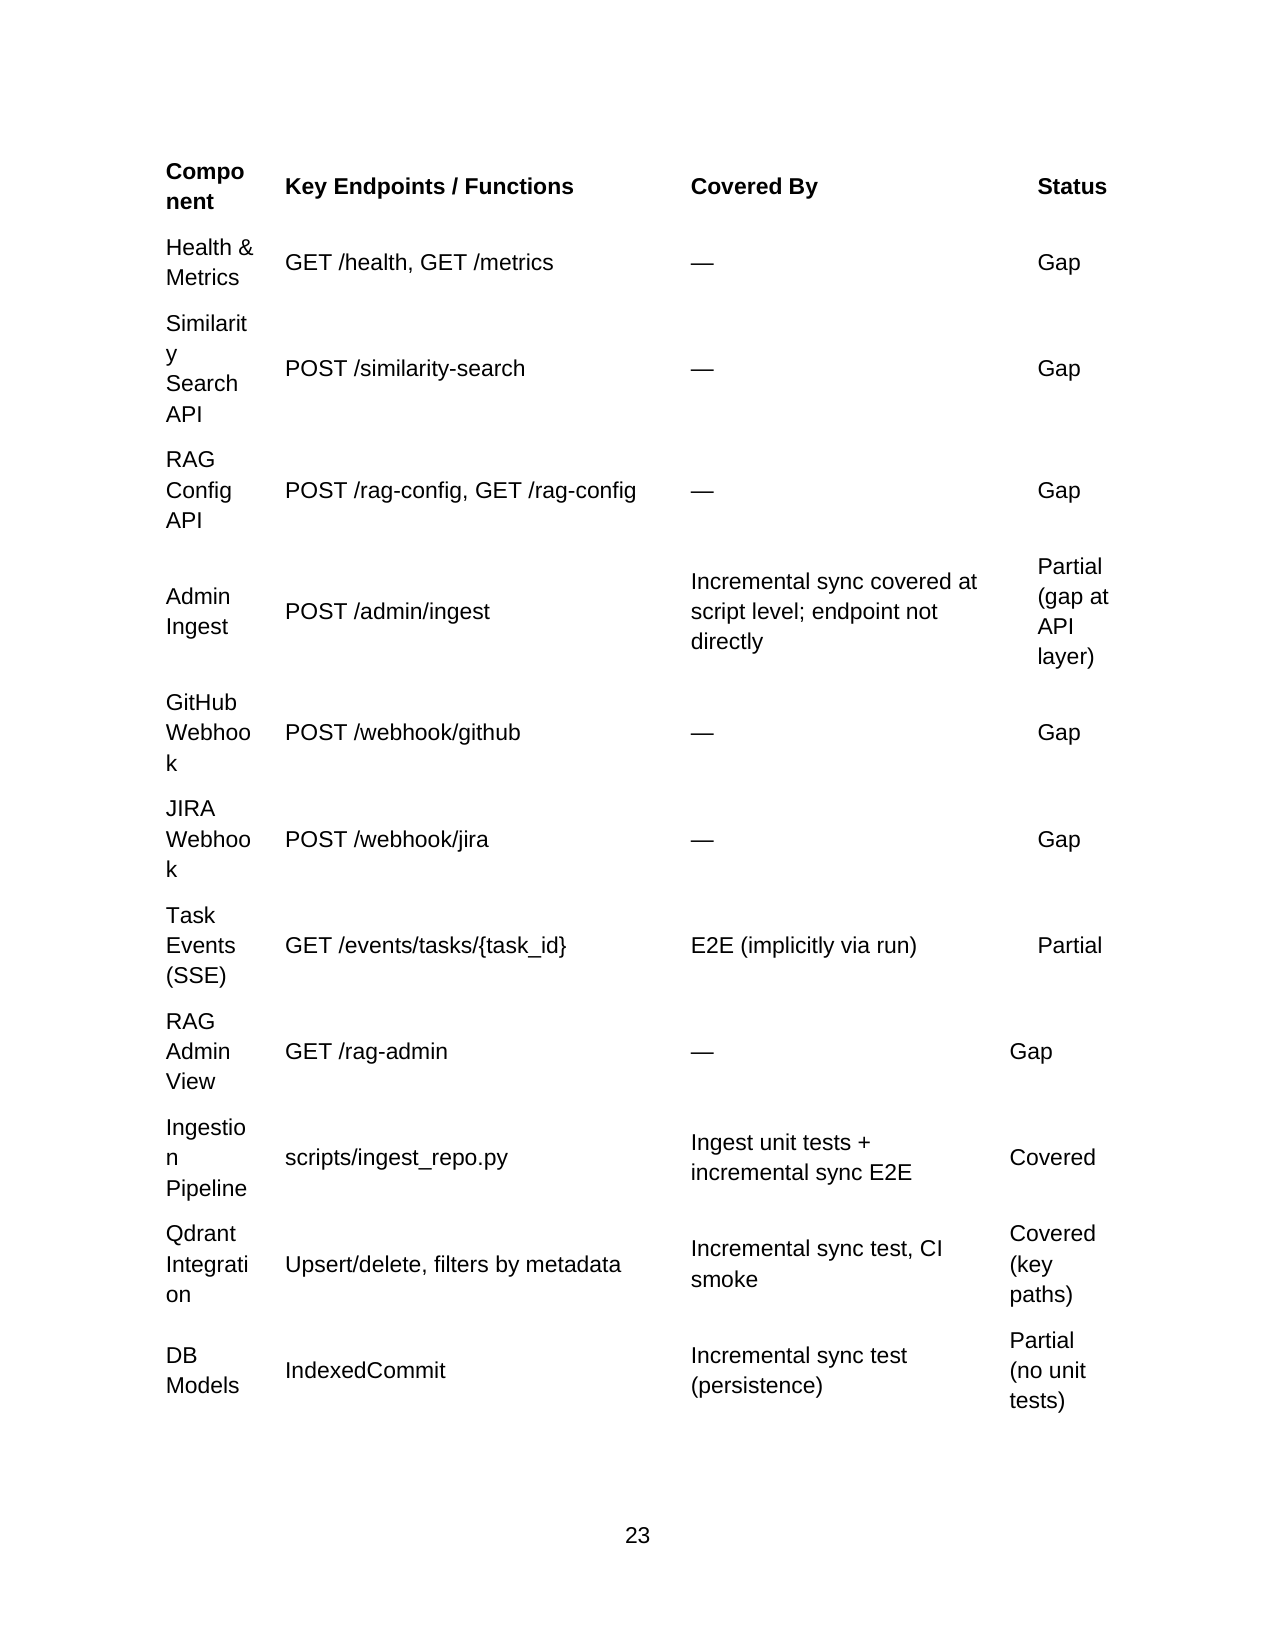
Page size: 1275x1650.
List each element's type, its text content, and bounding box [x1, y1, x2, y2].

table_cell Gap [1022, 681, 1125, 787]
table_cell GitHub Webhook [150, 681, 269, 787]
table_header Status [1022, 150, 1125, 226]
table_cell Upsert/delete, filters by metadata [269, 1213, 675, 1319]
table_cell Covered (key paths) [994, 1213, 1125, 1319]
table_cell Ingestion Pipeline [150, 1106, 269, 1212]
table_cell — [675, 1000, 994, 1106]
table_cell RAG Config API [150, 439, 269, 545]
table_cell POST /rag-config, GET /rag-config [269, 439, 675, 545]
table_cell Incremental sync covered at script level; endpoint not directly [675, 545, 1022, 681]
table_cell GET /events/tasks/{task_id} [269, 894, 675, 1000]
table_cell GET /rag-admin [269, 1000, 675, 1106]
table_cell — [675, 788, 1022, 894]
table_cell E2E (implicitly via run) [675, 894, 1022, 1000]
table_cell JIRA Webhook [150, 788, 269, 894]
table_cell POST /webhook/jira [269, 788, 675, 894]
table_cell — [675, 439, 1022, 545]
table_cell Gap [1022, 439, 1125, 545]
table_cell Partial (no unit tests) [994, 1319, 1125, 1425]
table_cell Similarity Search API [150, 302, 269, 438]
table_cell Incremental sync test, CI smoke [675, 1213, 994, 1319]
table_cell — [675, 302, 1022, 438]
table_cell POST /similarity-search [269, 302, 675, 438]
table_header Component [150, 150, 269, 226]
table_cell Qdrant Integration [150, 1213, 269, 1319]
table_header Key Endpoints / Functions [269, 150, 675, 226]
table_cell — [675, 681, 1022, 787]
table_cell Gap [1022, 302, 1125, 438]
table_cell GET /health, GET /metrics [269, 226, 675, 302]
table_cell Covered [994, 1106, 1125, 1212]
table_cell RAG Admin View [150, 1000, 269, 1106]
table_cell — [675, 226, 1022, 302]
table_cell Partial (gap at API layer) [1022, 545, 1125, 681]
table_cell POST /admin/ingest [269, 545, 675, 681]
table_cell IndexedCommit [269, 1319, 675, 1425]
table_header Covered By [675, 150, 1022, 226]
table_cell Gap [1022, 226, 1125, 302]
table_cell Admin Ingest [150, 545, 269, 681]
table_cell POST /webhook/github [269, 681, 675, 787]
table_cell Ingest unit tests + incremental sync E2E [675, 1106, 994, 1212]
table_cell Gap [1022, 788, 1125, 894]
table_cell Gap [994, 1000, 1125, 1106]
table_cell scripts/ingest_repo.py [269, 1106, 675, 1212]
table_cell Health & Metrics [150, 226, 269, 302]
table_cell DB Models [150, 1319, 269, 1425]
table_cell Task Events (SSE) [150, 894, 269, 1000]
table_cell Partial [1022, 894, 1125, 1000]
table_cell Incremental sync test (persistence) [675, 1319, 994, 1425]
